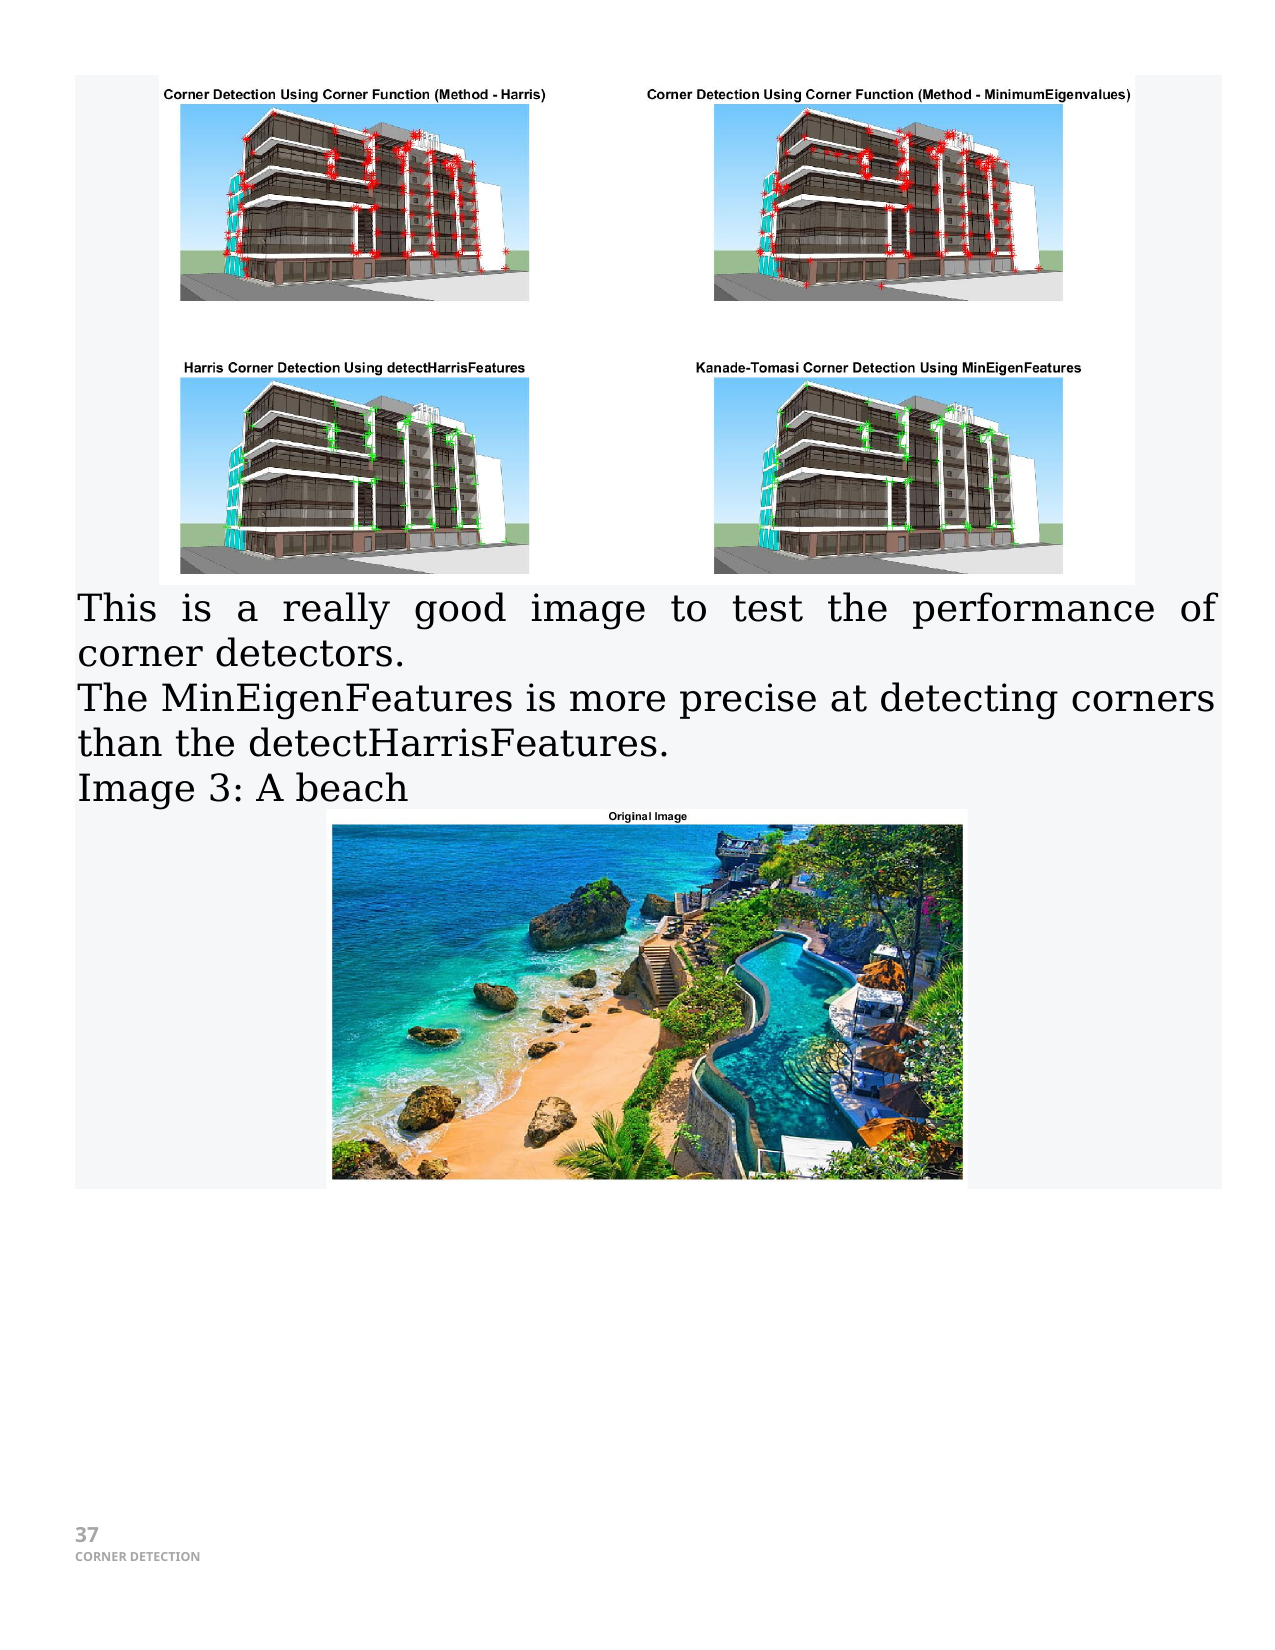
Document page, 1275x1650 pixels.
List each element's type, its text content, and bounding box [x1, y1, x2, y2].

picture [158, 75, 1136, 585]
table_header [1217, 75, 1222, 1189]
picture [326, 809, 968, 1190]
